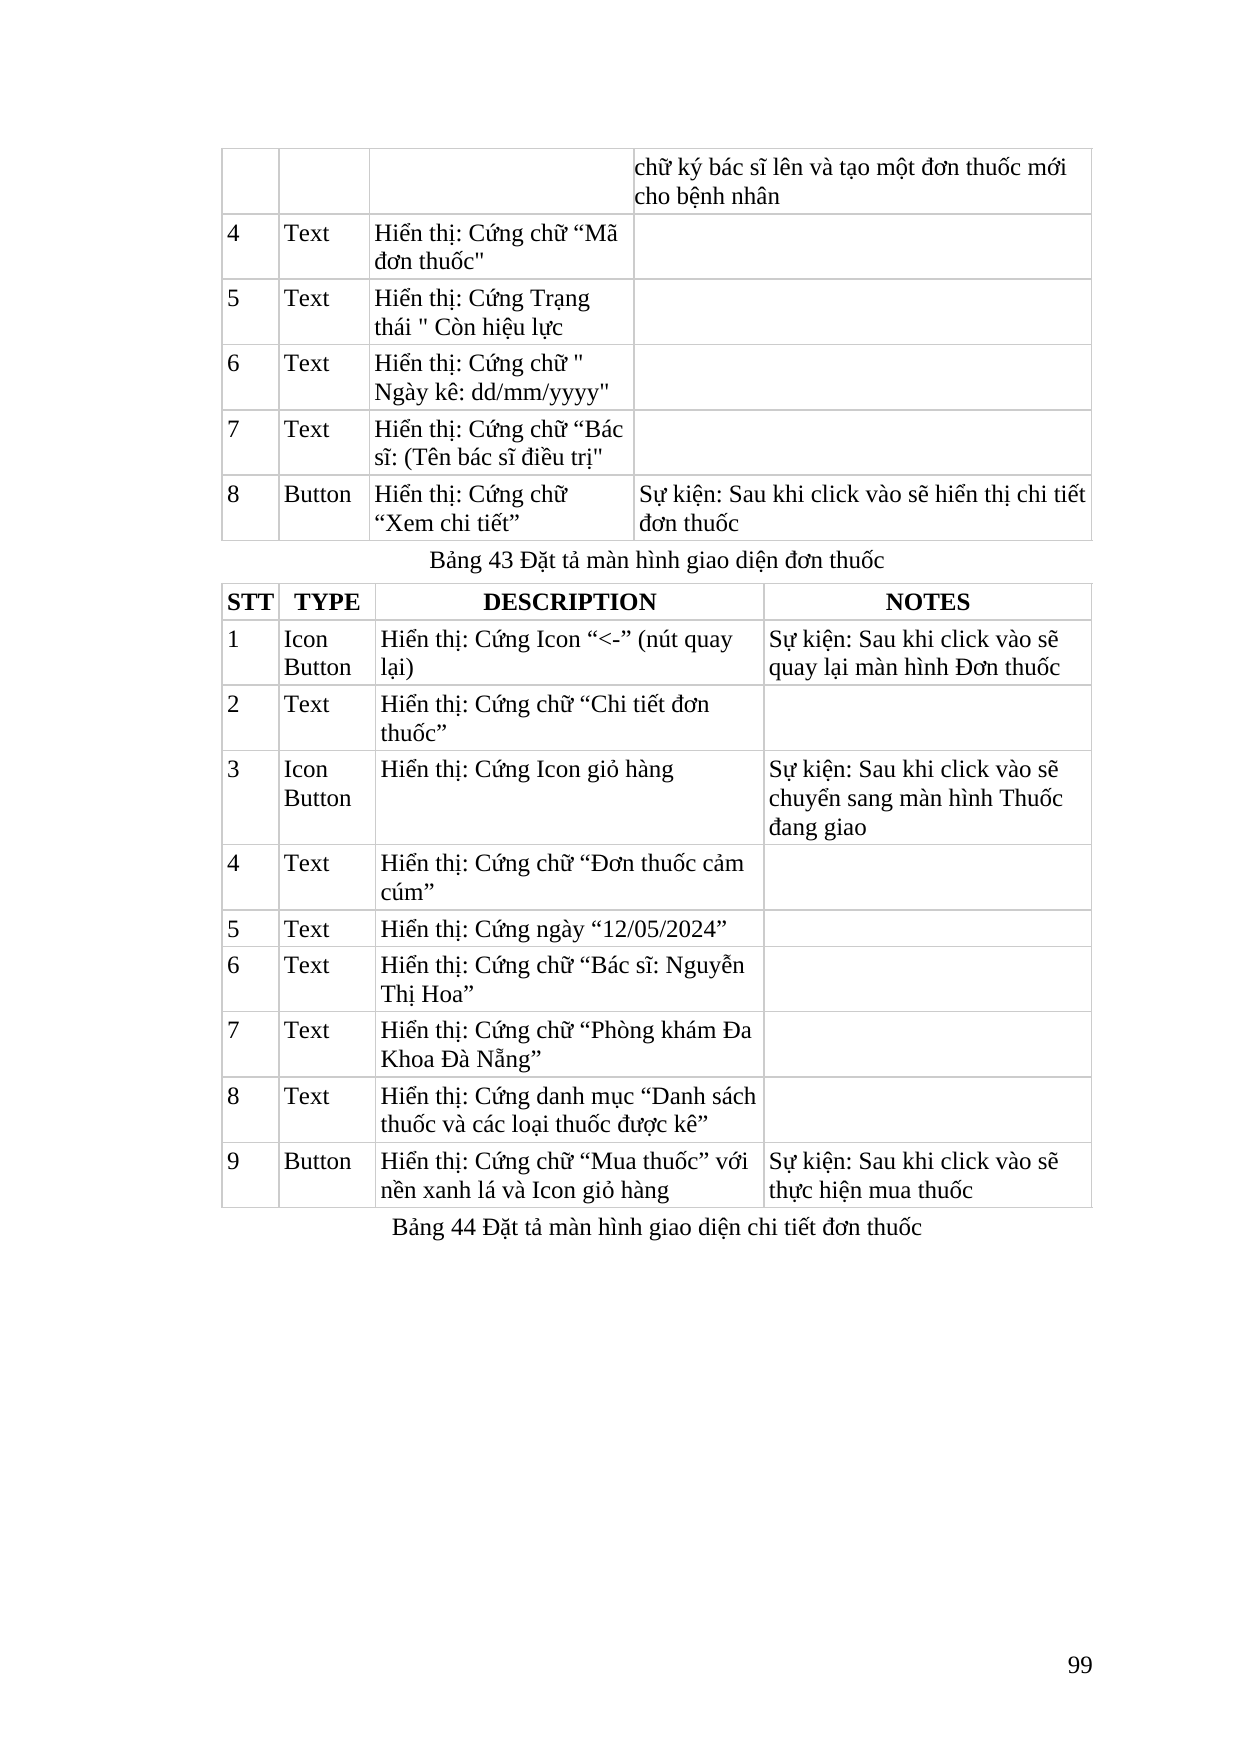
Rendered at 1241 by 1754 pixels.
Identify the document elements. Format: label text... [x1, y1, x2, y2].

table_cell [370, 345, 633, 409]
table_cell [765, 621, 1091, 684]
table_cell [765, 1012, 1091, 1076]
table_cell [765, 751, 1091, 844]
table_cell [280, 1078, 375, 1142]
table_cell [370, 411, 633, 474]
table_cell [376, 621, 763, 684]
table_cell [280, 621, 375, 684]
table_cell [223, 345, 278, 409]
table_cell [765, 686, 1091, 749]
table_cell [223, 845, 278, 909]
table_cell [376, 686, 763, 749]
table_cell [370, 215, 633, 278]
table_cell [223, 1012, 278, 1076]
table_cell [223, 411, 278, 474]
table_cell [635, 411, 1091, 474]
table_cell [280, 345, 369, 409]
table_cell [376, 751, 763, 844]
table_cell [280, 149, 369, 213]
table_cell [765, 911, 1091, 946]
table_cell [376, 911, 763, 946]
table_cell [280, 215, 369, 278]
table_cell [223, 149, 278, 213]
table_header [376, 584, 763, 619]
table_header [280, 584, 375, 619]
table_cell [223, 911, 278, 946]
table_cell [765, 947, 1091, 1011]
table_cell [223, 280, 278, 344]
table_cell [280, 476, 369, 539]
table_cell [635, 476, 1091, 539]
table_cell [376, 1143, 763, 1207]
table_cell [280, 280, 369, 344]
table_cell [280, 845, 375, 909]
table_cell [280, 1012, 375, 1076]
text Bảng 44 Đặt tả màn hình giao diện chi tiết đơn thuốc [221, 1212, 1092, 1241]
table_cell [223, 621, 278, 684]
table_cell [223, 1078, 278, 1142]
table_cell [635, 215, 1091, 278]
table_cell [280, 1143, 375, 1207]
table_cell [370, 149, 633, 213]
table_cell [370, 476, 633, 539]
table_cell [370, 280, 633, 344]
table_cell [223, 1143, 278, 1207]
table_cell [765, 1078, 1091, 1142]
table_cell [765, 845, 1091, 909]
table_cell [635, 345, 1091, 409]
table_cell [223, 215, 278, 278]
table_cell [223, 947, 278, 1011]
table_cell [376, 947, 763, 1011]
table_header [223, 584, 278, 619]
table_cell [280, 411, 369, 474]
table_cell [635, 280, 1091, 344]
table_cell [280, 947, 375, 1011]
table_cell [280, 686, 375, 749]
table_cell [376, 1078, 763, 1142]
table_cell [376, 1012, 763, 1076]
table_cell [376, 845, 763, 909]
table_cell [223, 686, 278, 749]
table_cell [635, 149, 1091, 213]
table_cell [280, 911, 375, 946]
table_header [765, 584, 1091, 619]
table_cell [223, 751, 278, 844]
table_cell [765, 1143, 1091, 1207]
text Bảng 43 Đặt tả màn hình giao diện đơn thuốc [221, 545, 1092, 574]
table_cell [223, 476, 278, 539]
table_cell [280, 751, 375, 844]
